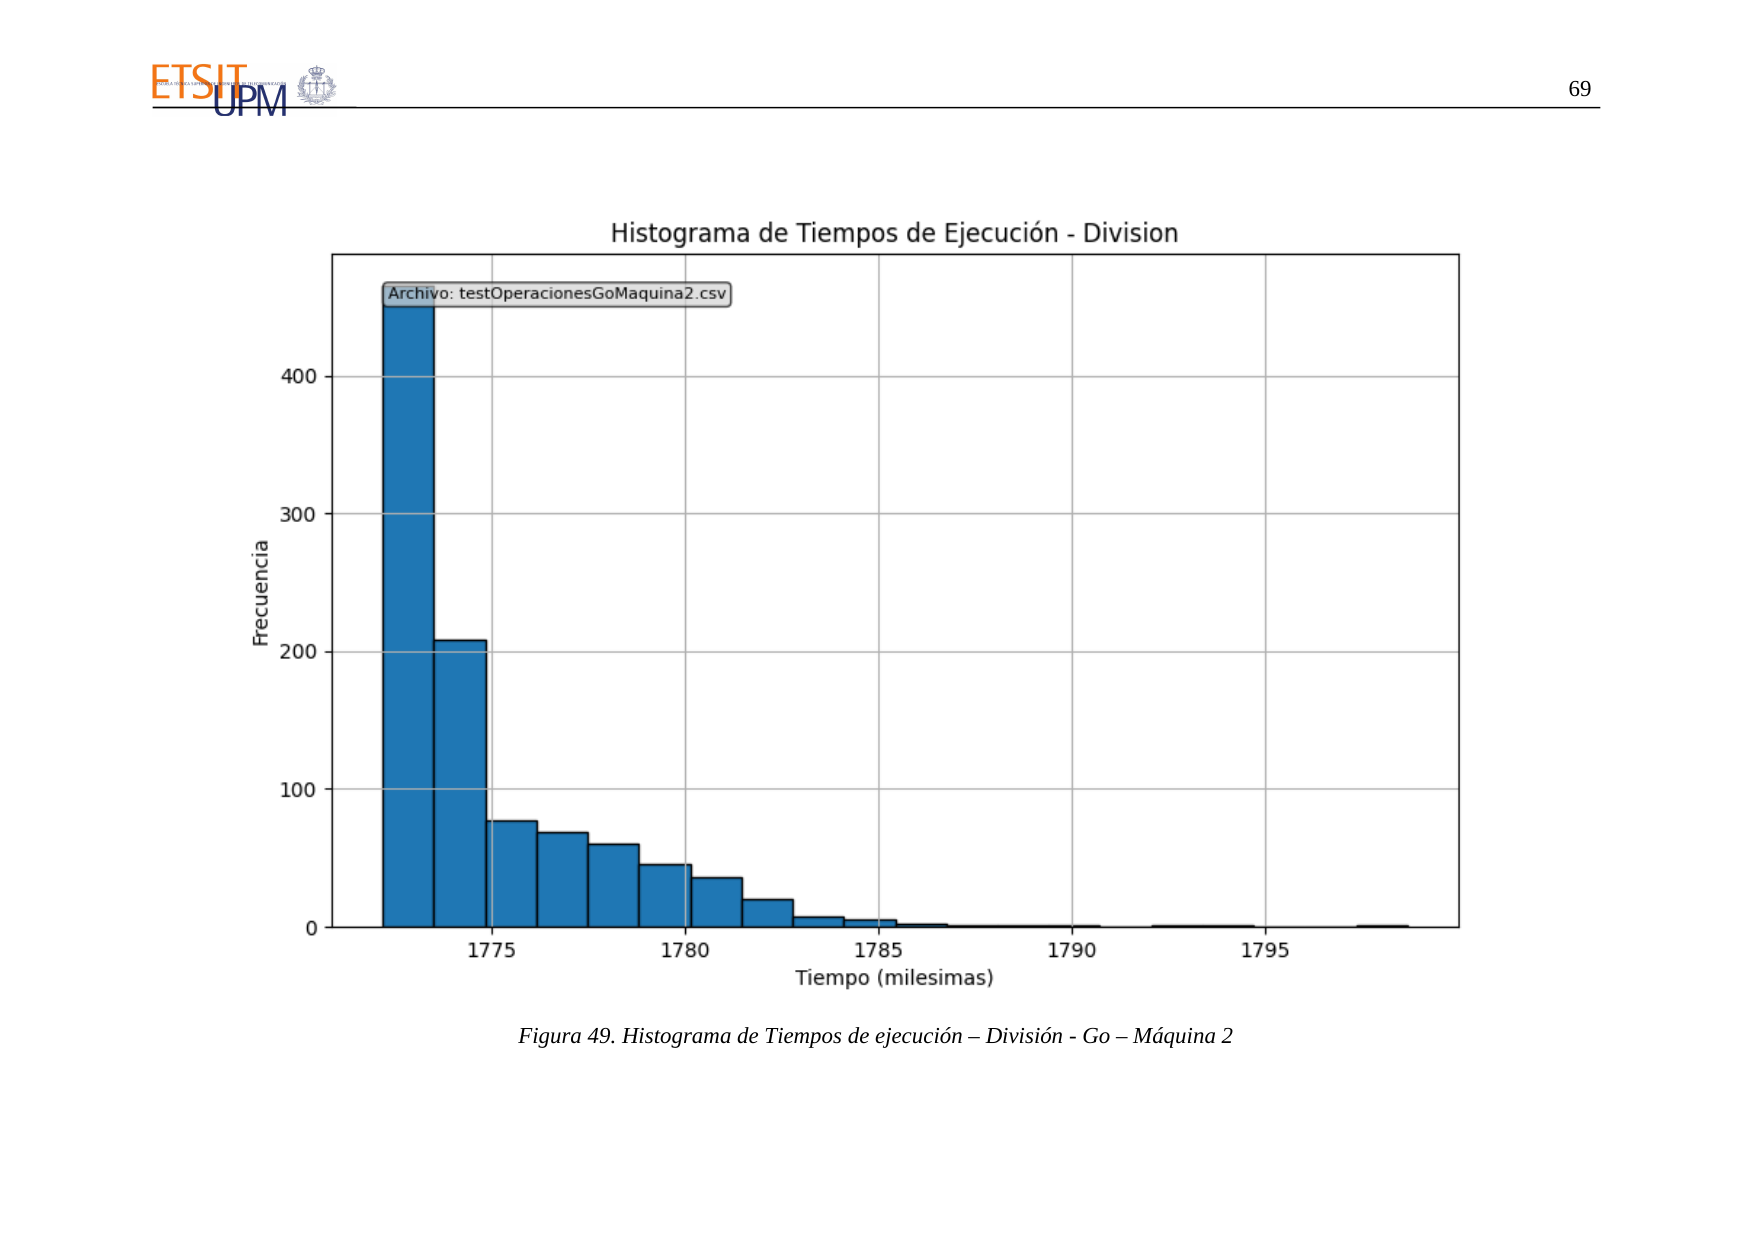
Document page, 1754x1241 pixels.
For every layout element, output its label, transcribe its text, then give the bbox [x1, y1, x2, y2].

picture [151, 63, 338, 117]
text Figura 49. Histograma de Tiempos de ejecución – División - Go – Máquina 2 [150, 1023, 1604, 1049]
picture [150, 150, 1604, 1023]
